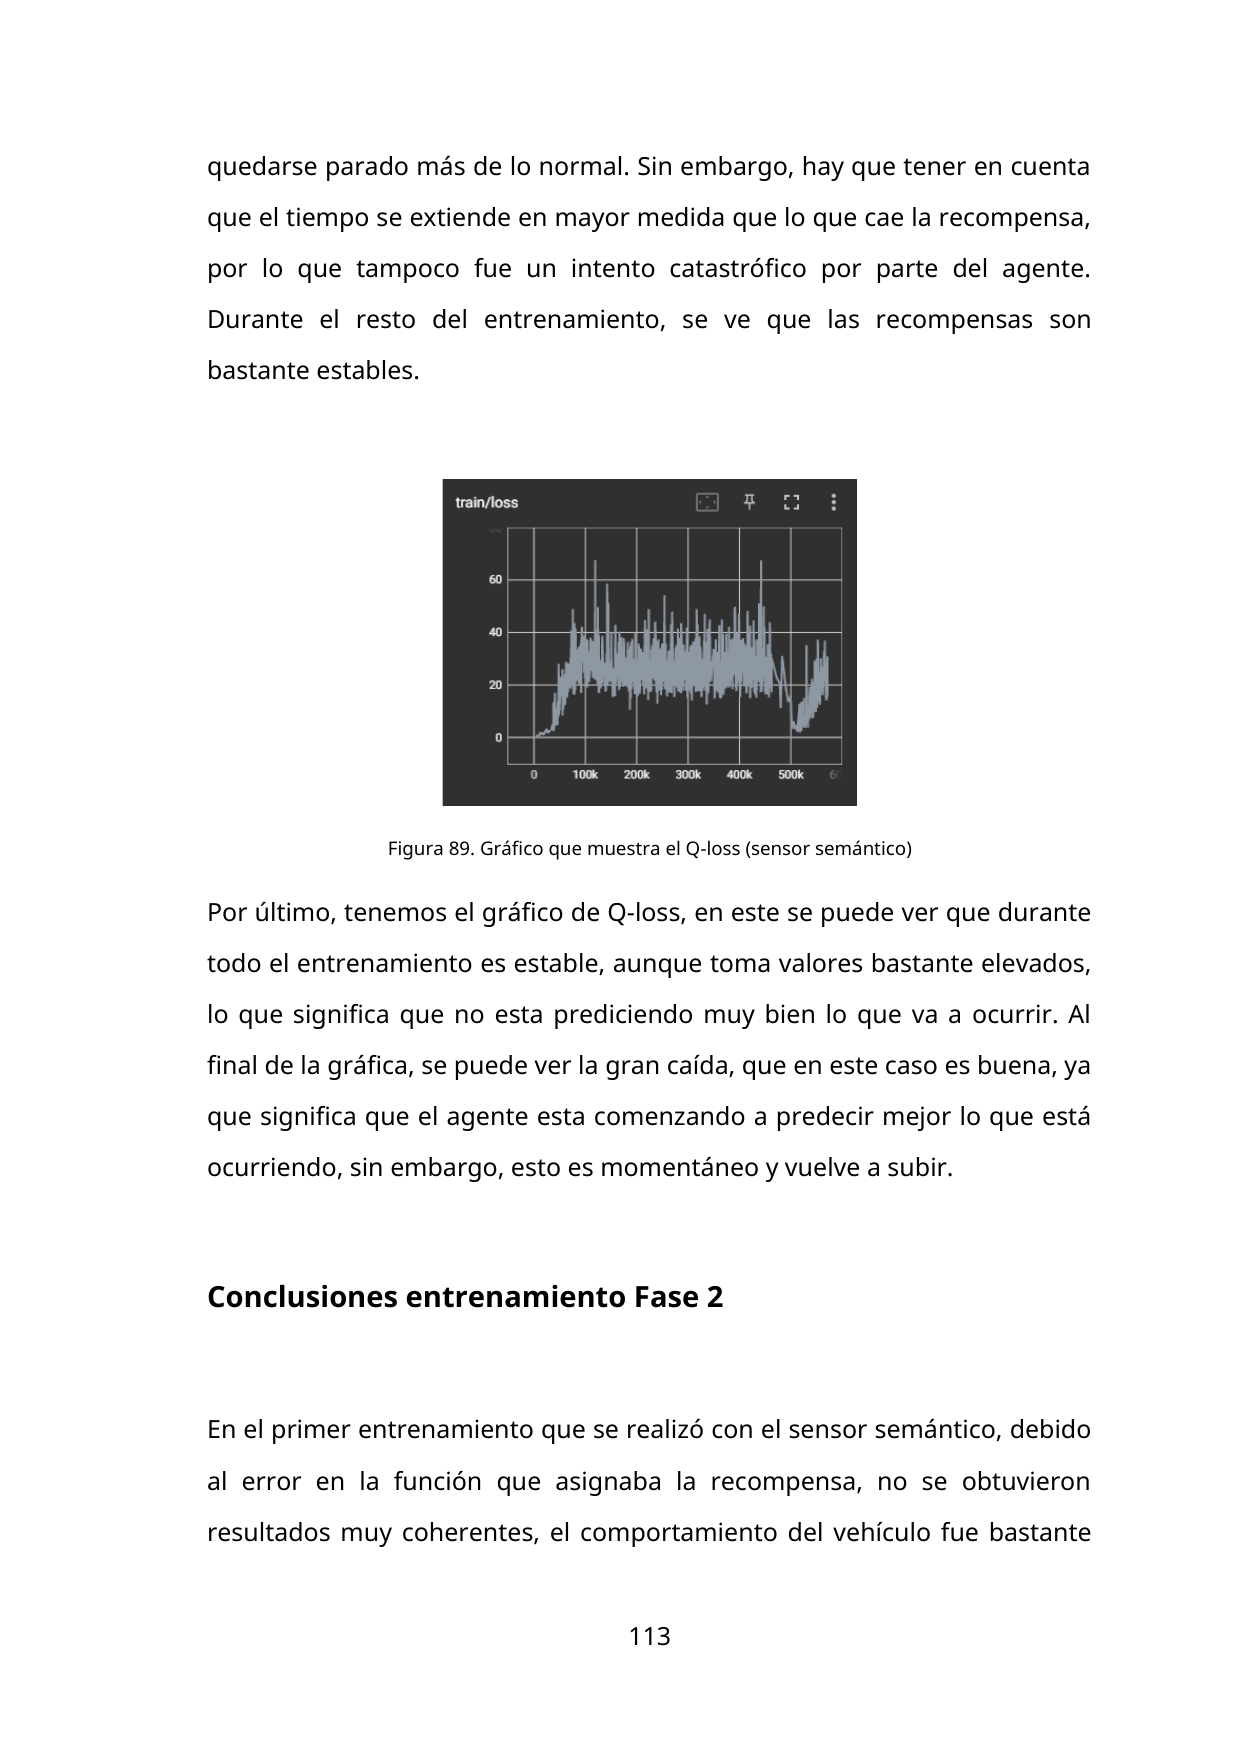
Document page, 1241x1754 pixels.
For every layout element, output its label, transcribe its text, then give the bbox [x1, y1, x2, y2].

picture [442, 479, 857, 806]
text Por último, tenemos el gráfico de Q-loss, en este se puede ver que durante todo el entrenamiento es estable, aunque toma valores bastante elevados, lo que significa que no esta prediciendo muy bien lo que va a ocurrir. Al final de la gráfica, se puede ver la gran caída, que en este caso es buena, ya que significa que el agente esta comenzando a predecir mejor lo que está ocurriendo, sin embargo, esto es momentáneo y vuelve a subir. [207, 894, 1092, 1184]
text Figura 89. Gráfico que muestra el Q-loss (sensor semántico) [207, 835, 1092, 861]
text Conclusiones entrenamiento Fase 2 [207, 1277, 1092, 1316]
